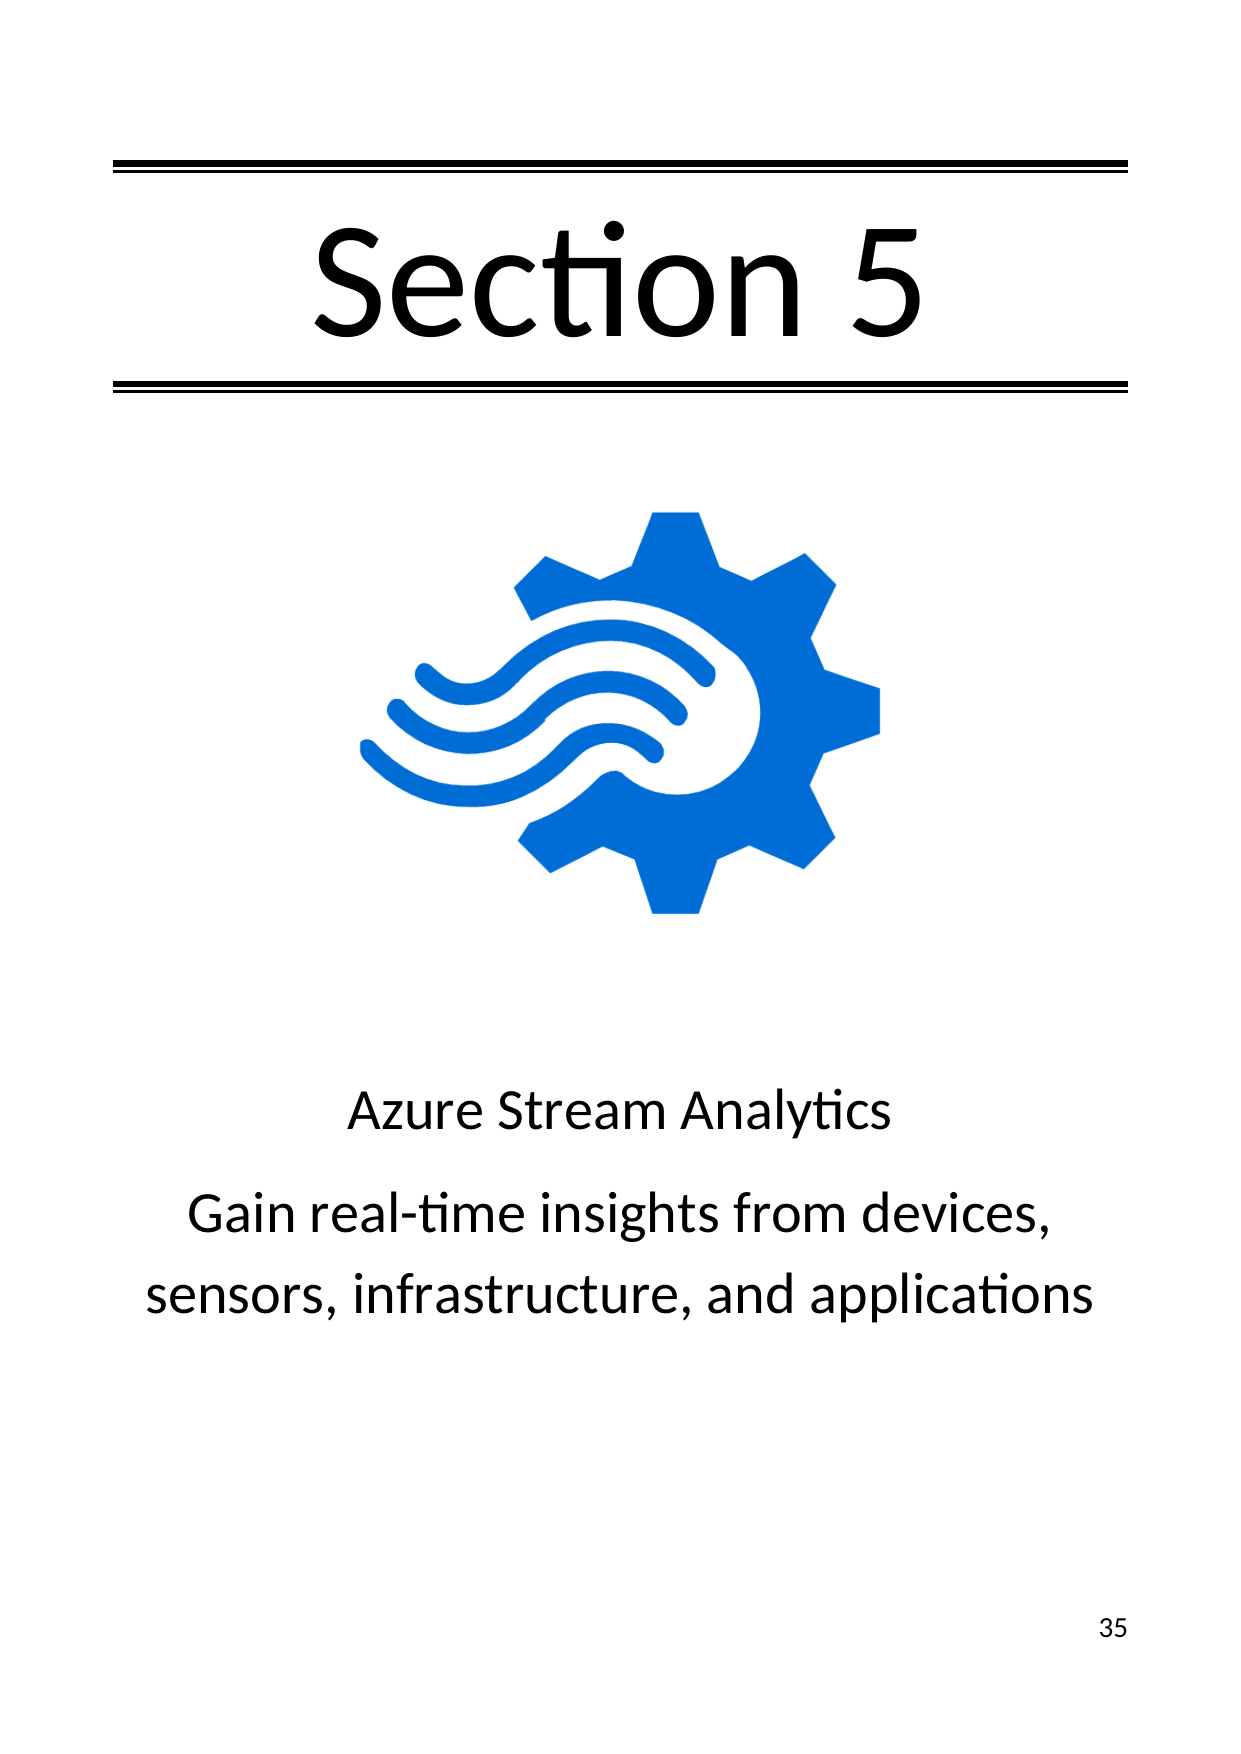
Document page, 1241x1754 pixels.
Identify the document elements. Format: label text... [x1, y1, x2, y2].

text Azure Stream Analytics [112, 1073, 1128, 1144]
text Gain real-time insights from devices, sensors, infrastructure, and applications [112, 1175, 1128, 1328]
picture [350, 444, 891, 985]
subtitle Section 5 [112, 171, 1128, 393]
